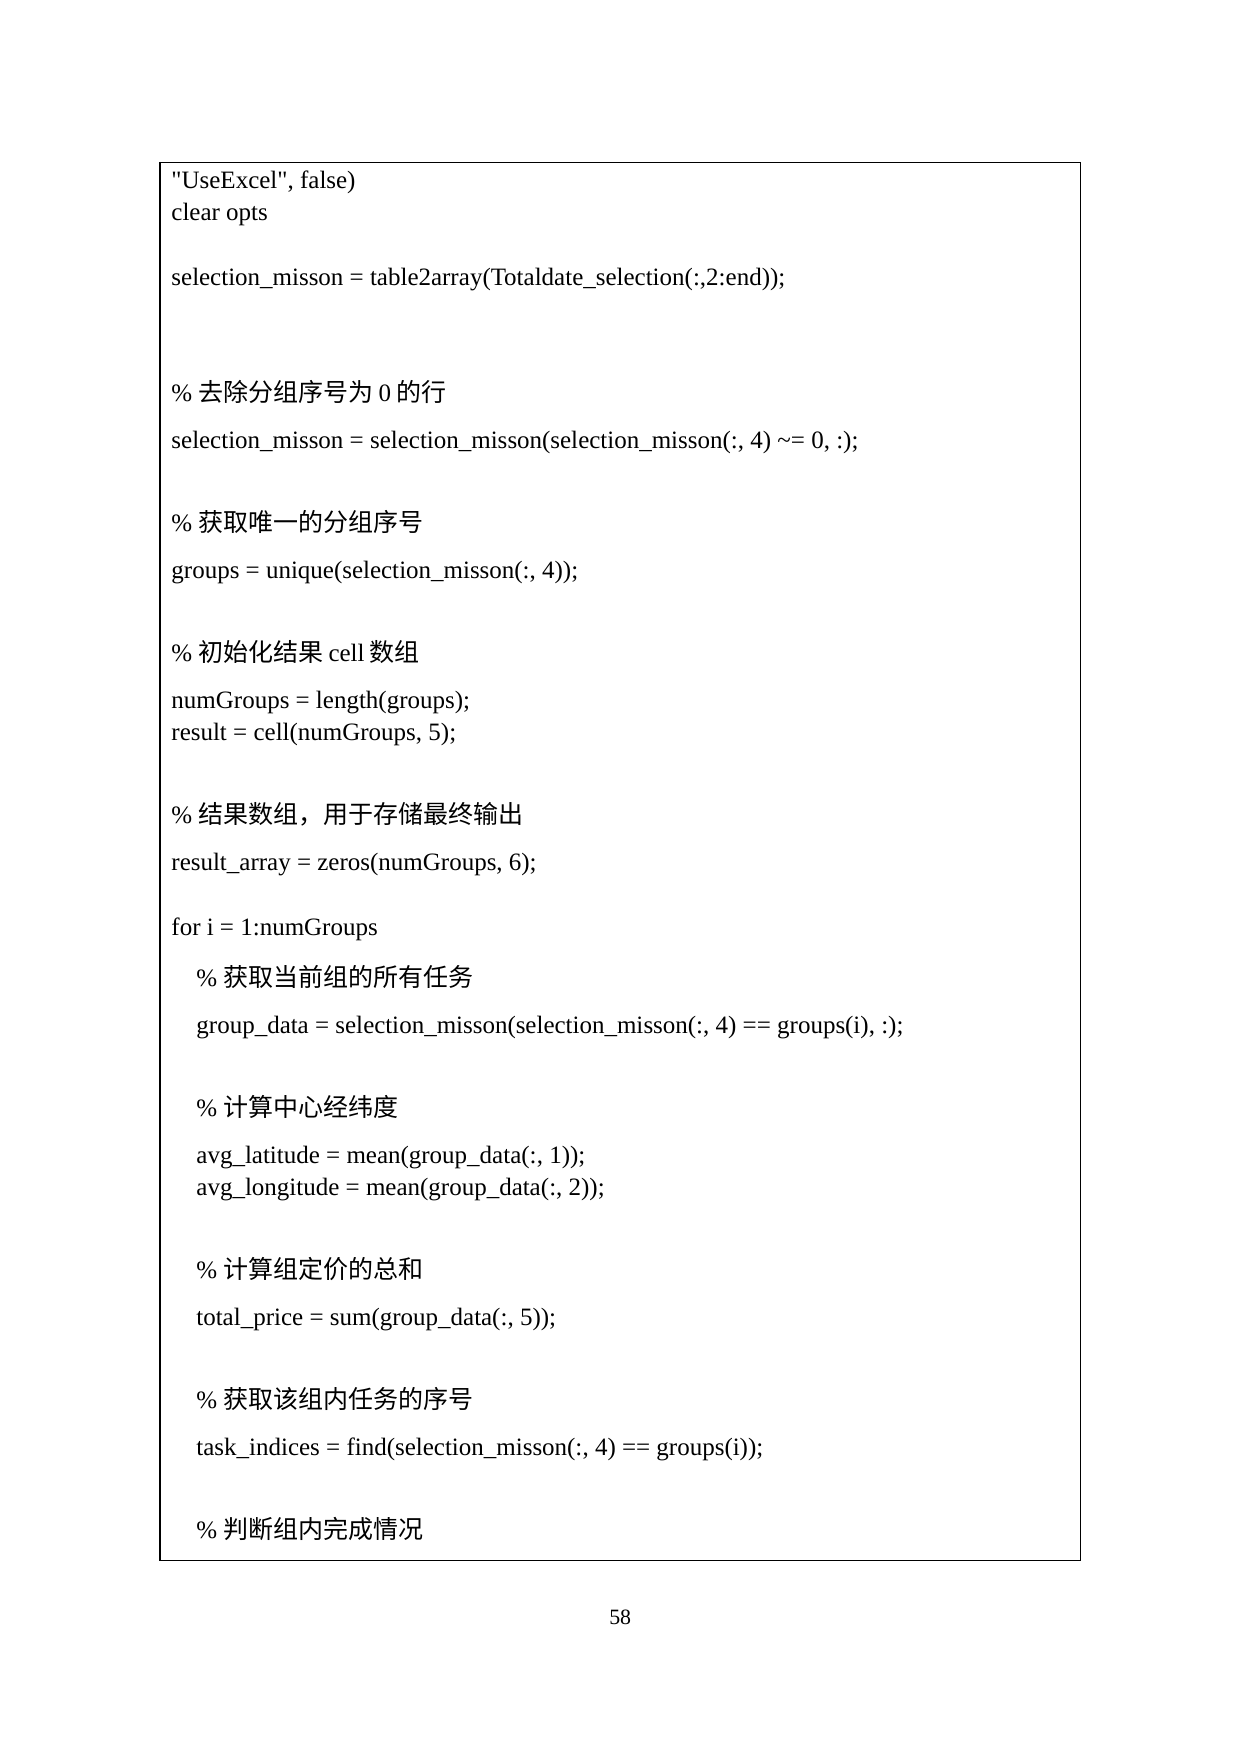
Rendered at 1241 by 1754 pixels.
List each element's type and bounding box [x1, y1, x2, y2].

table_cell [161, 163, 1080, 1560]
